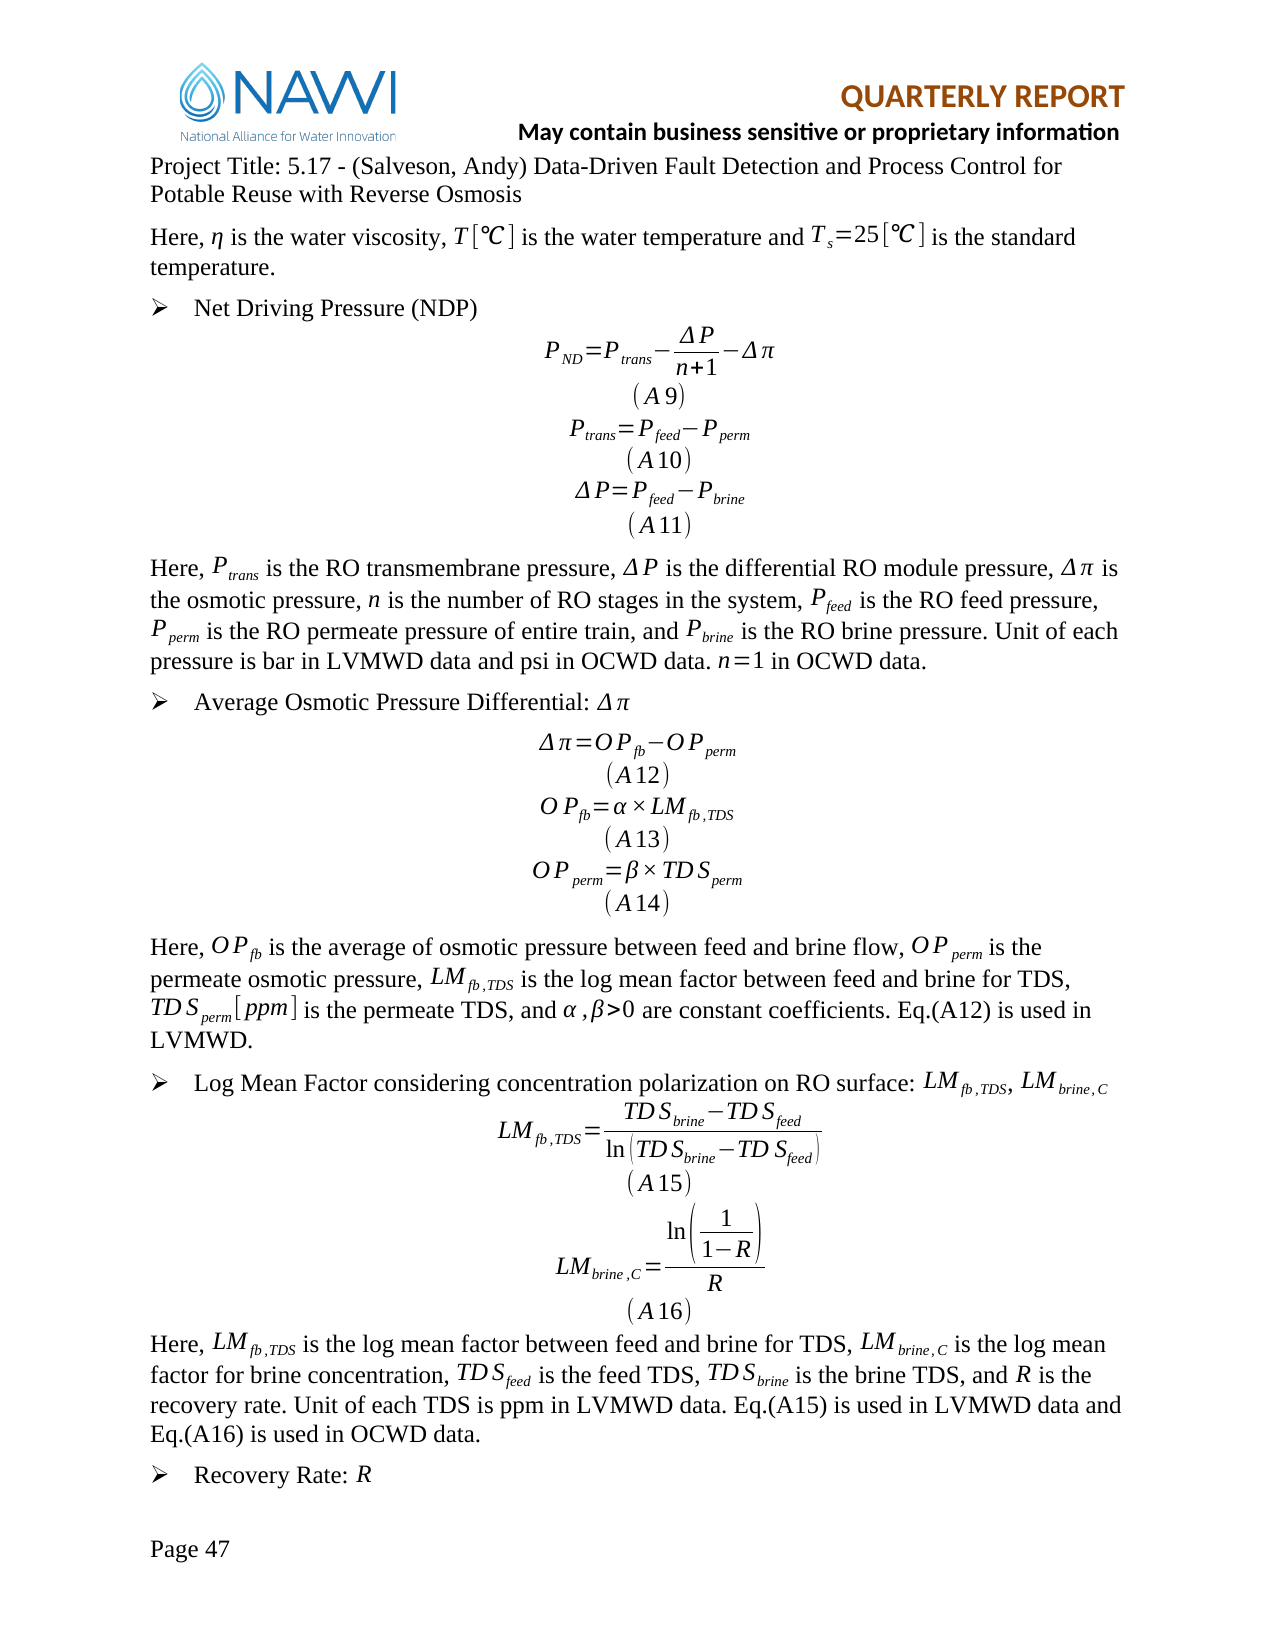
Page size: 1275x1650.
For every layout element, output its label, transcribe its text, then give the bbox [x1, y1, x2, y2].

list Average Osmotic Pressure Differential: [150, 687, 1125, 716]
list Log Mean Factor considering concentration polarization on RO surface: , [150, 1067, 1125, 1098]
text Here, is the RO transmembrane pressure, is the differential RO module pressure, is the osmotic pressure, is the number of RO stages in the system, is the RO feed pressure, is the RO permeate pressure of entire train, and is the RO brine pressure. Unit of each pressure is bar in LVMWD data and psi in OCWD data. in OCWD data. [150, 552, 1125, 675]
list Recovery Rate: [150, 1460, 1125, 1489]
text Here, is the average of osmotic pressure between feed and brine flow, is the permeate osmotic pressure, is the log mean factor between feed and brine for TDS, is the permeate TDS, and are constant coefficients. Eq.(A12) is used in LVMWD. [150, 931, 1125, 1054]
list Here, is the log mean factor between feed and brine for TDS, is the log mean factor for brine concentration, is the feed TDS, is the brine TDS, and is the recovery rate. Unit of each TDS is ppm in LVMWD data. Eq.(A15) is used in LVMWD data and Eq.(A16) is used in OCWD data. [150, 1327, 1125, 1448]
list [150, 221, 1125, 281]
list Net Driving Pressure (NDP) [150, 293, 1125, 322]
